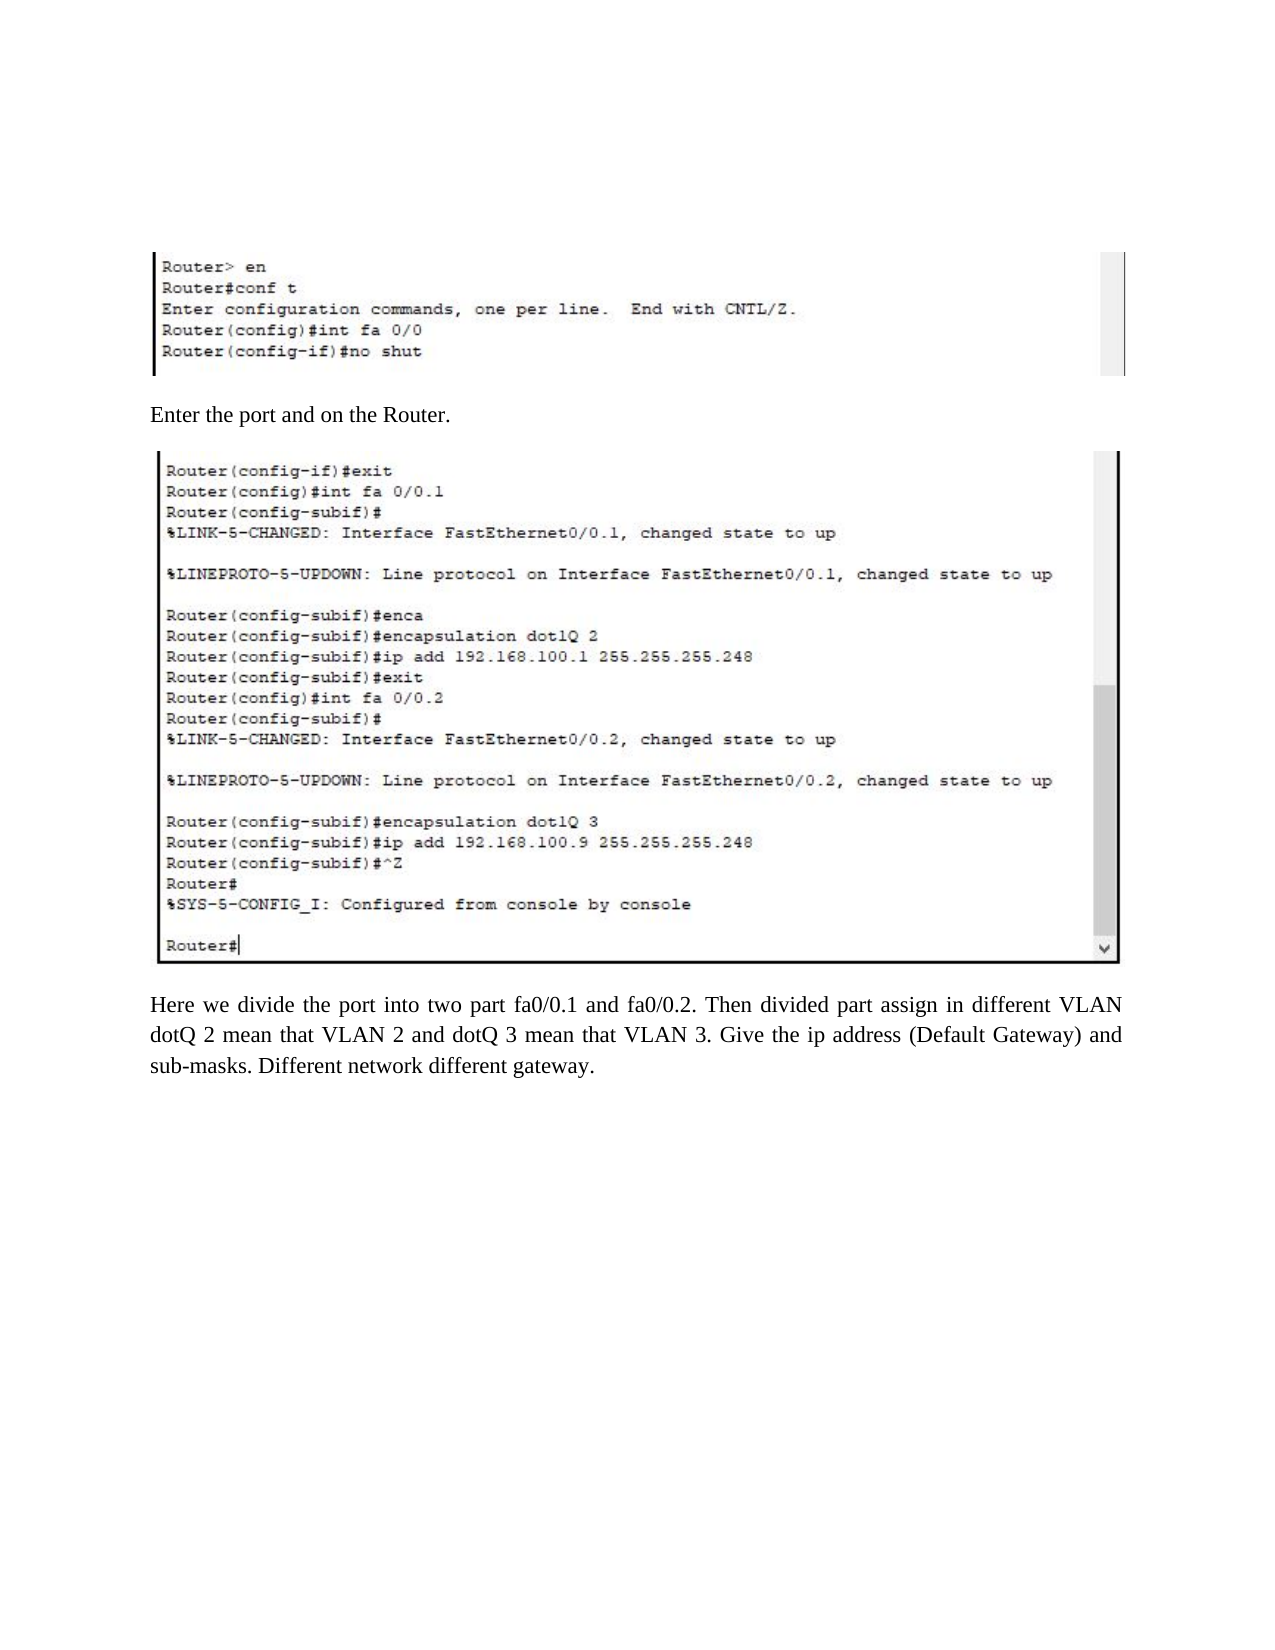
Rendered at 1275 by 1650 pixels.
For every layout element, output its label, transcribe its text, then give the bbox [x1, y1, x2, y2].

text Enter the port and on the Router. [150, 401, 1125, 427]
picture [150, 451, 1125, 967]
text Here we divide the port into two part fa0/0.1 and fa0/0.2. Then divided part assign in different VLAN dotQ 2 mean that VLAN 2 and dotQ 3 mean that VLAN 3. Give the ip address (Default Gateway) and sub-masks. Different network different gateway. [150, 991, 1125, 1078]
picture [150, 252, 1125, 376]
